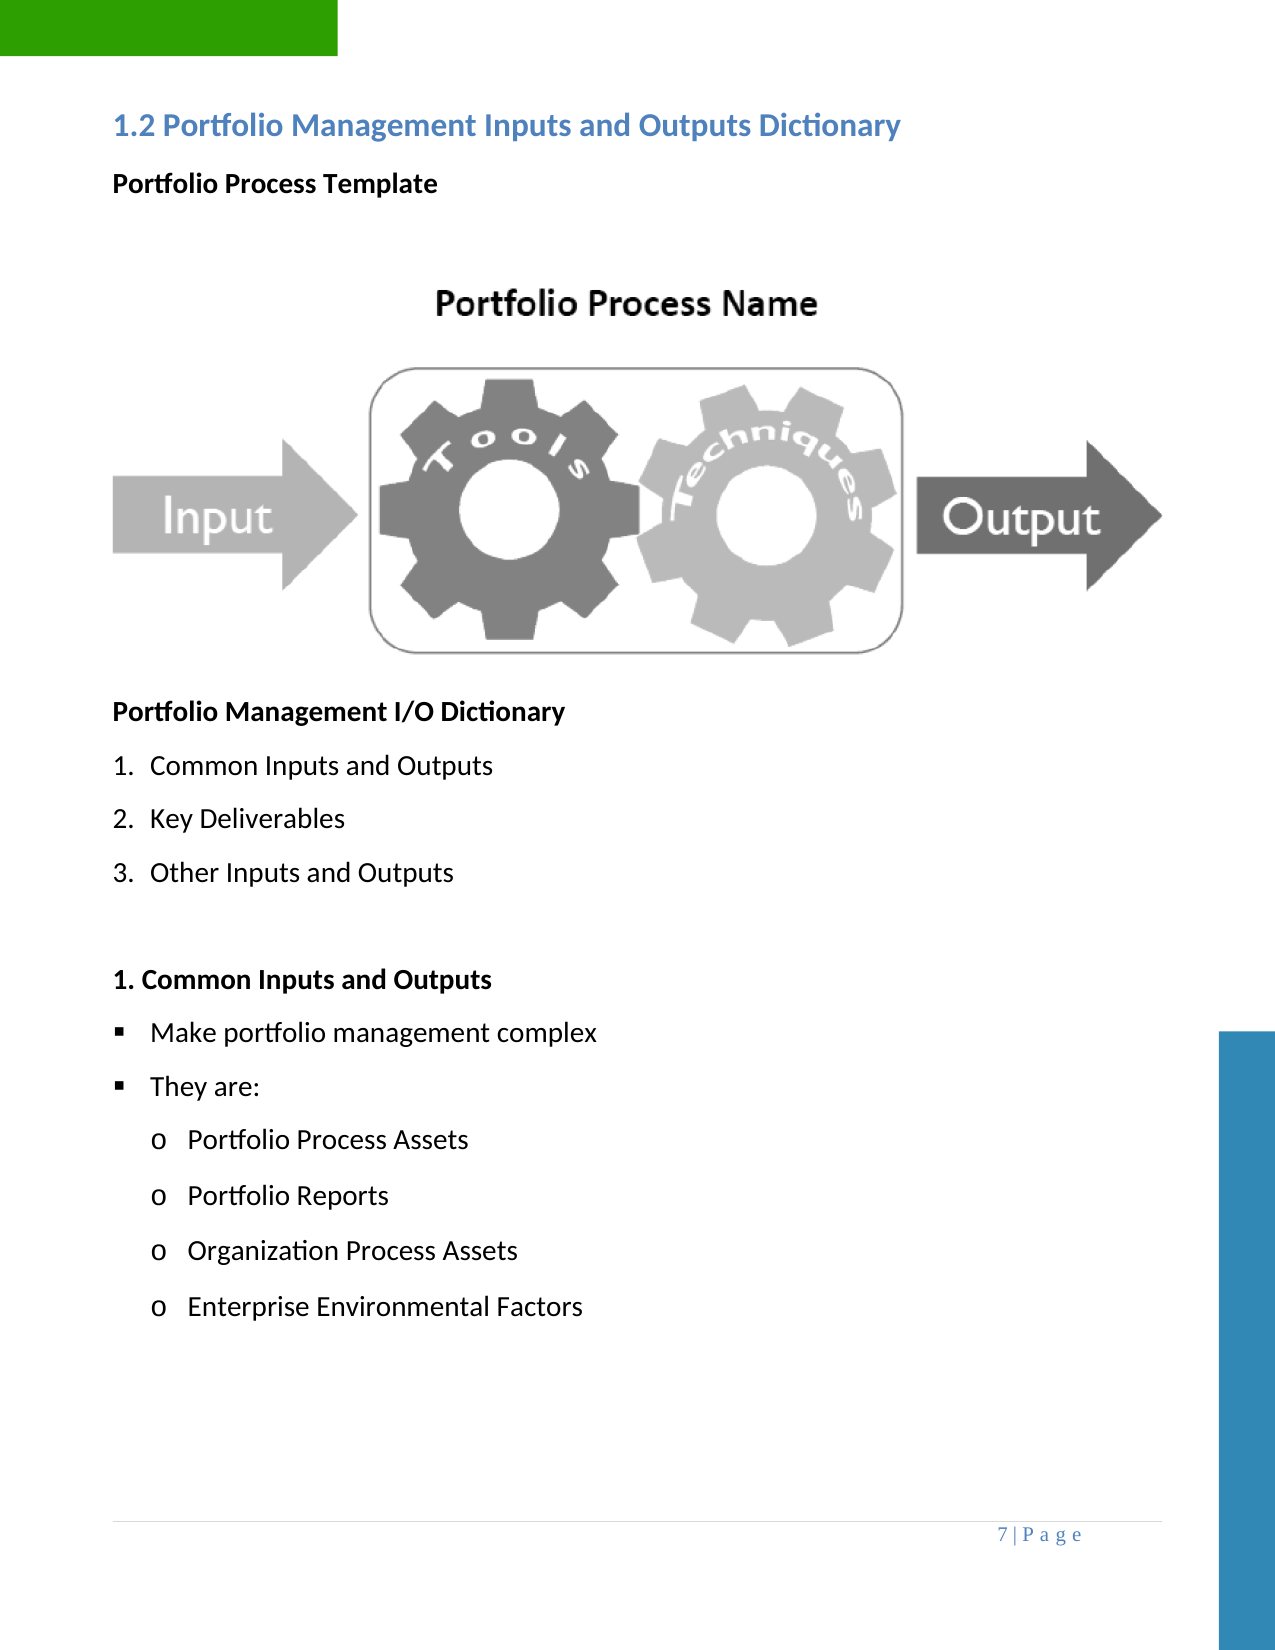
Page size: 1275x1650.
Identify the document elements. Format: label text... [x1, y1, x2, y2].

list They are: [112, 1068, 1162, 1103]
text Portfolio Management I/O Dictionary [112, 693, 1162, 729]
list Make portfolio management complex [112, 1014, 1162, 1050]
text 1. Common Inputs and Outputs [112, 961, 1162, 996]
list Portfolio Reports [150, 1177, 1162, 1214]
text 1.2 Portfolio Management Inputs and Outputs Dictionary [112, 104, 1162, 144]
list Common Inputs and Outputs [112, 747, 1162, 783]
list Organization Process Assets [150, 1232, 1162, 1269]
list Key Deliverables [112, 800, 1162, 836]
list Other Inputs and Outputs [112, 854, 1162, 889]
list Portfolio Process Assets [150, 1121, 1162, 1158]
text Portfolio Process Template [112, 165, 1162, 200]
list Enterprise Environmental Factors [150, 1288, 1162, 1325]
